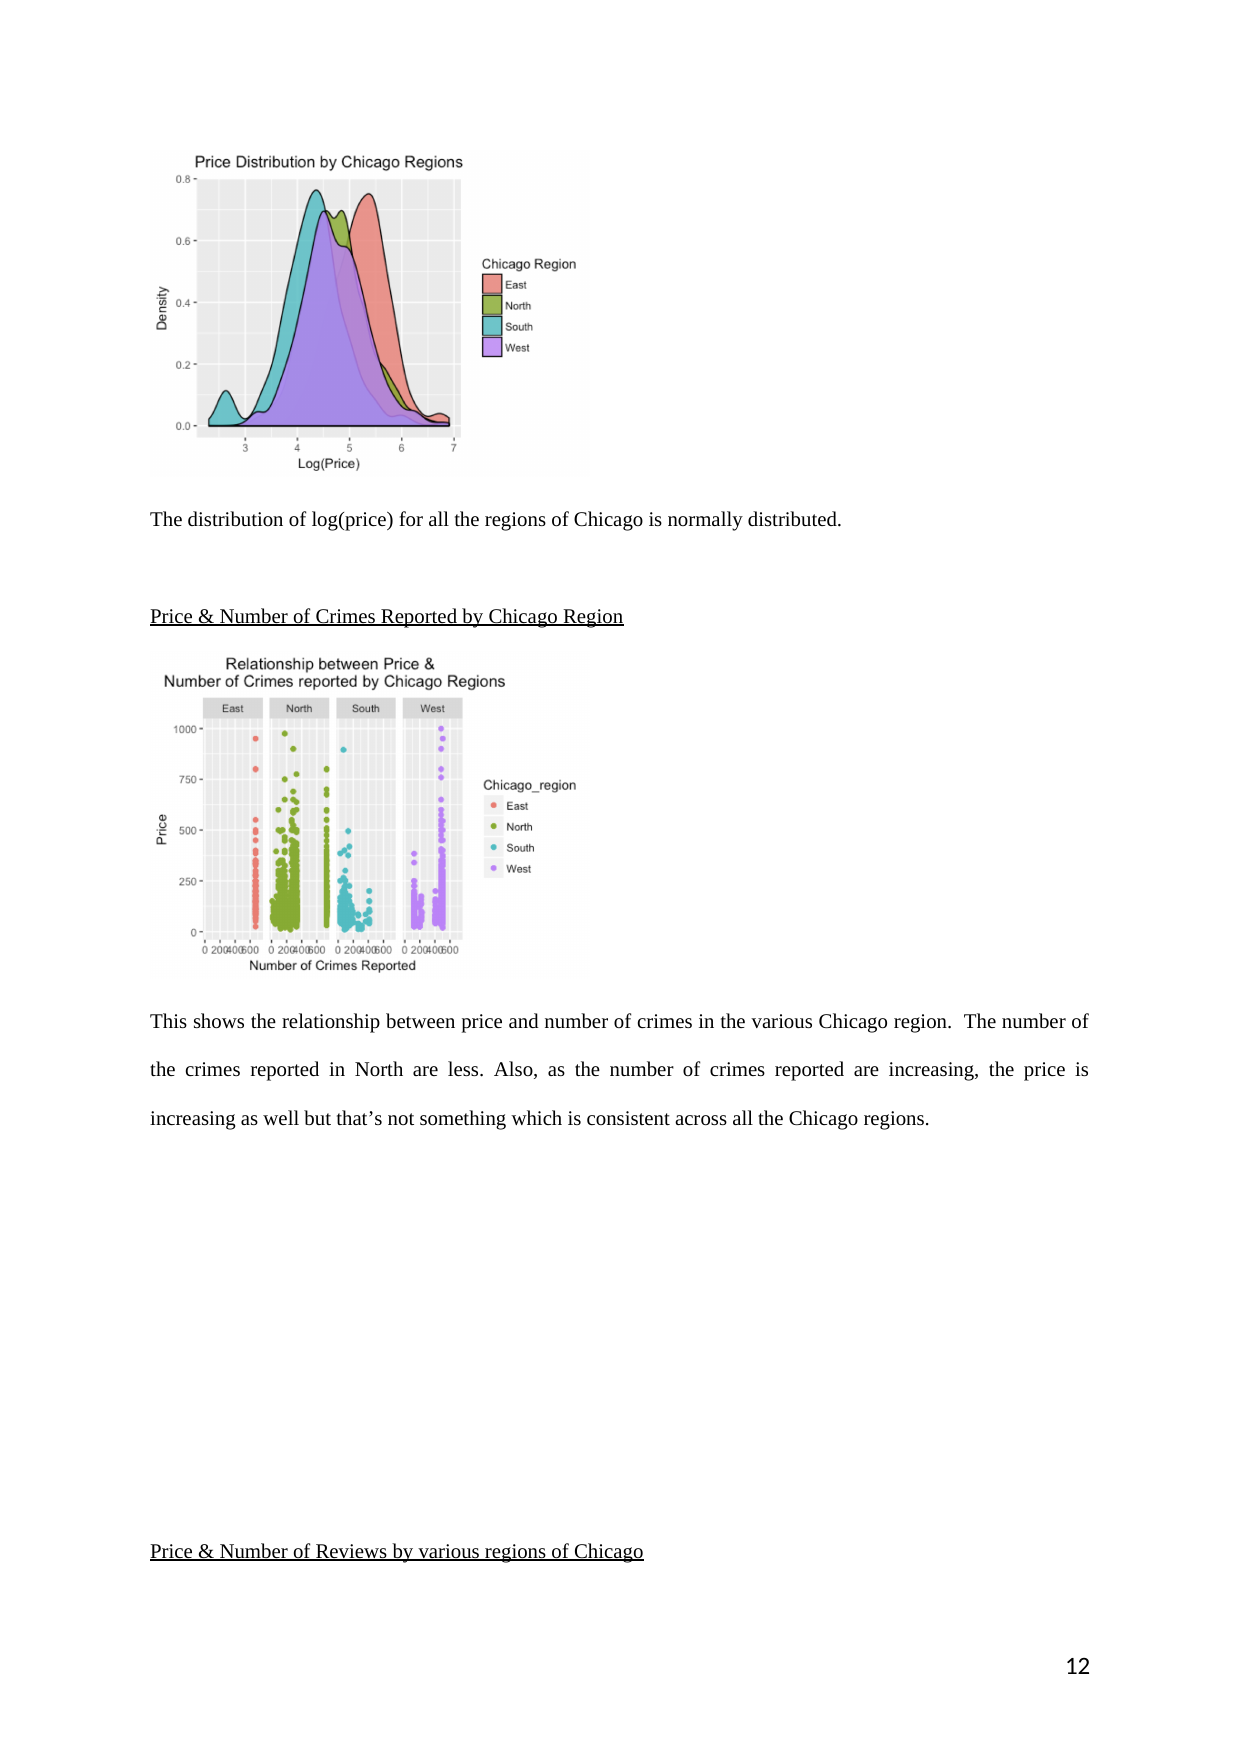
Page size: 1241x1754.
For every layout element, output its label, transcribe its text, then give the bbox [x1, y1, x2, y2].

picture [150, 651, 590, 979]
text Price & Number of Reviews by various regions of Chicago [150, 1538, 1090, 1563]
picture [150, 150, 590, 477]
text The distribution of log(price) for all the regions of Chicago is normally distributed. [150, 507, 1090, 531]
text This shows the relationship between price and number of crimes in the various Chicago region. The number of the crimes reported in North are less. Also, as the number of crimes reported are increasing, the price is increasing as well but that’s not something which is consistent across all the Chicago regions. [150, 1009, 1090, 1129]
text Price & Number of Crimes Reported by Chicago Region [150, 604, 1090, 628]
